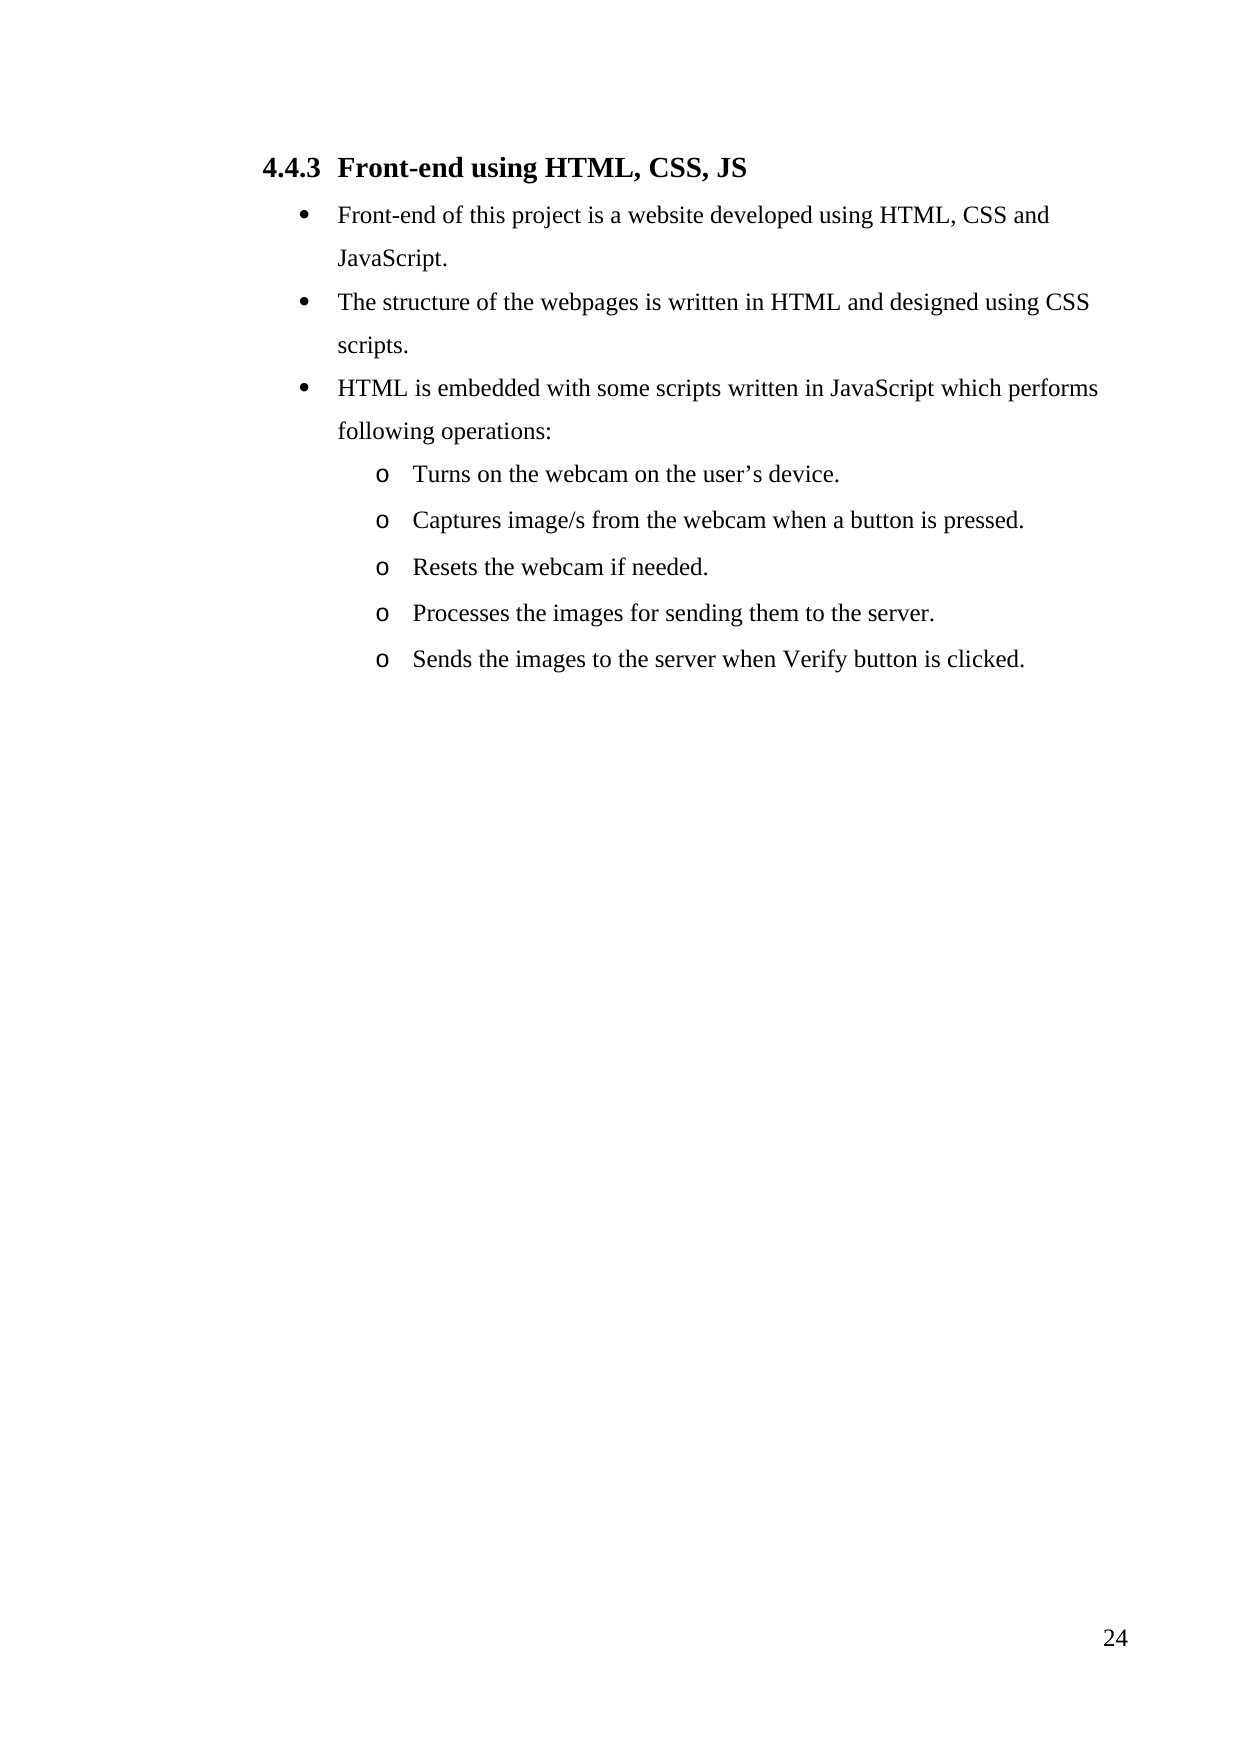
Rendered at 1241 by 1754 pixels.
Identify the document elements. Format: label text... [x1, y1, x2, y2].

list Turns on the webcam on the user’s device. [375, 459, 1128, 490]
list The structure of the webpages is written in HTML and designed using CSS scripts. [300, 287, 1128, 358]
list Resets the webcam if needed. [375, 552, 1128, 582]
list Front-end of this project is a website developed using HTML, CSS and JavaScript. [300, 200, 1128, 272]
subtitle 4.4.3 Front-end using HTML, CSS, JS [187, 150, 1128, 183]
list HTML is embedded with some scripts written in JavaScript which performs following operations: [300, 373, 1128, 445]
list Processes the images for sending them to the server. [375, 598, 1128, 629]
list Captures image/s from the webcam when a button is pressed. [375, 505, 1128, 536]
list Sends the images to the server when Verify button is clicked. [375, 644, 1128, 675]
